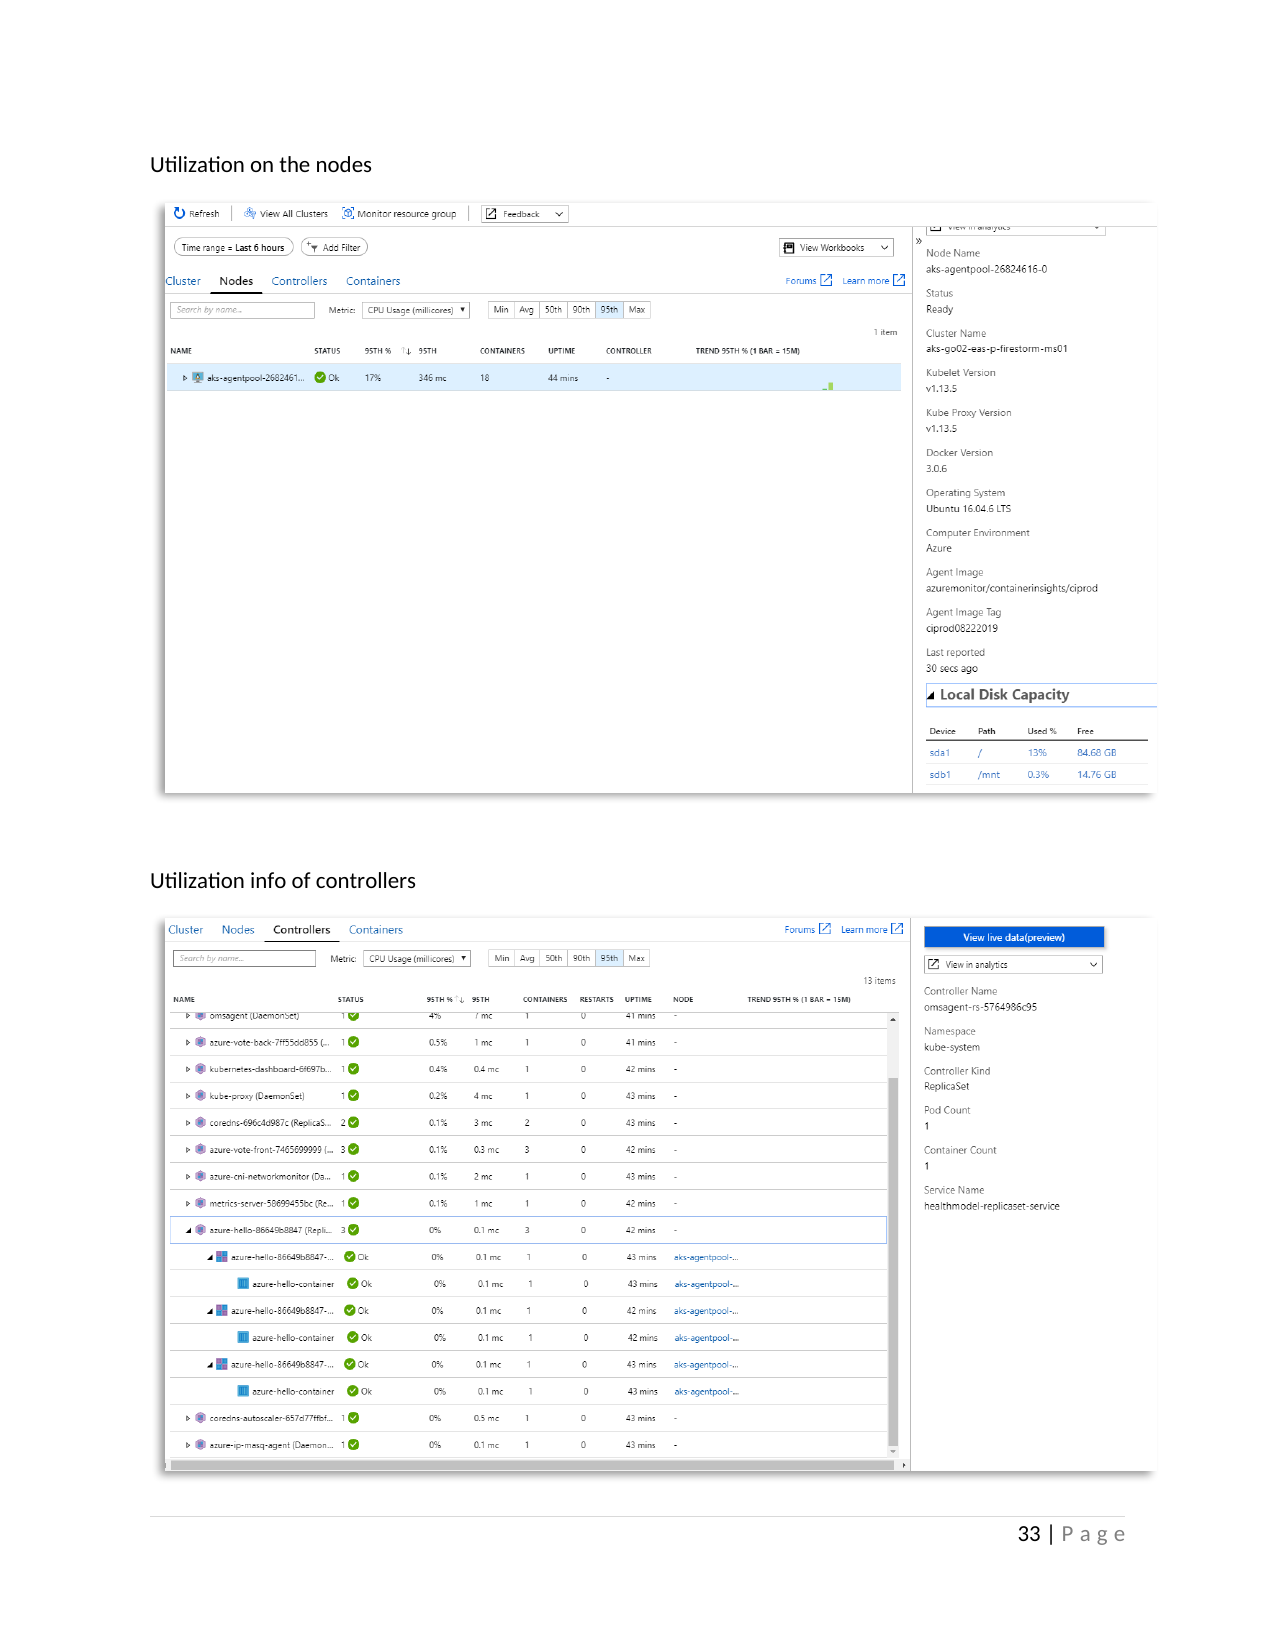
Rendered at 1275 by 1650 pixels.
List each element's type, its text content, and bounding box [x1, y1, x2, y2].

text Utilization info of controllers [150, 866, 1125, 894]
text Utilization on the nodes [150, 150, 1125, 178]
picture [165, 918, 1157, 1471]
picture [165, 203, 1157, 793]
